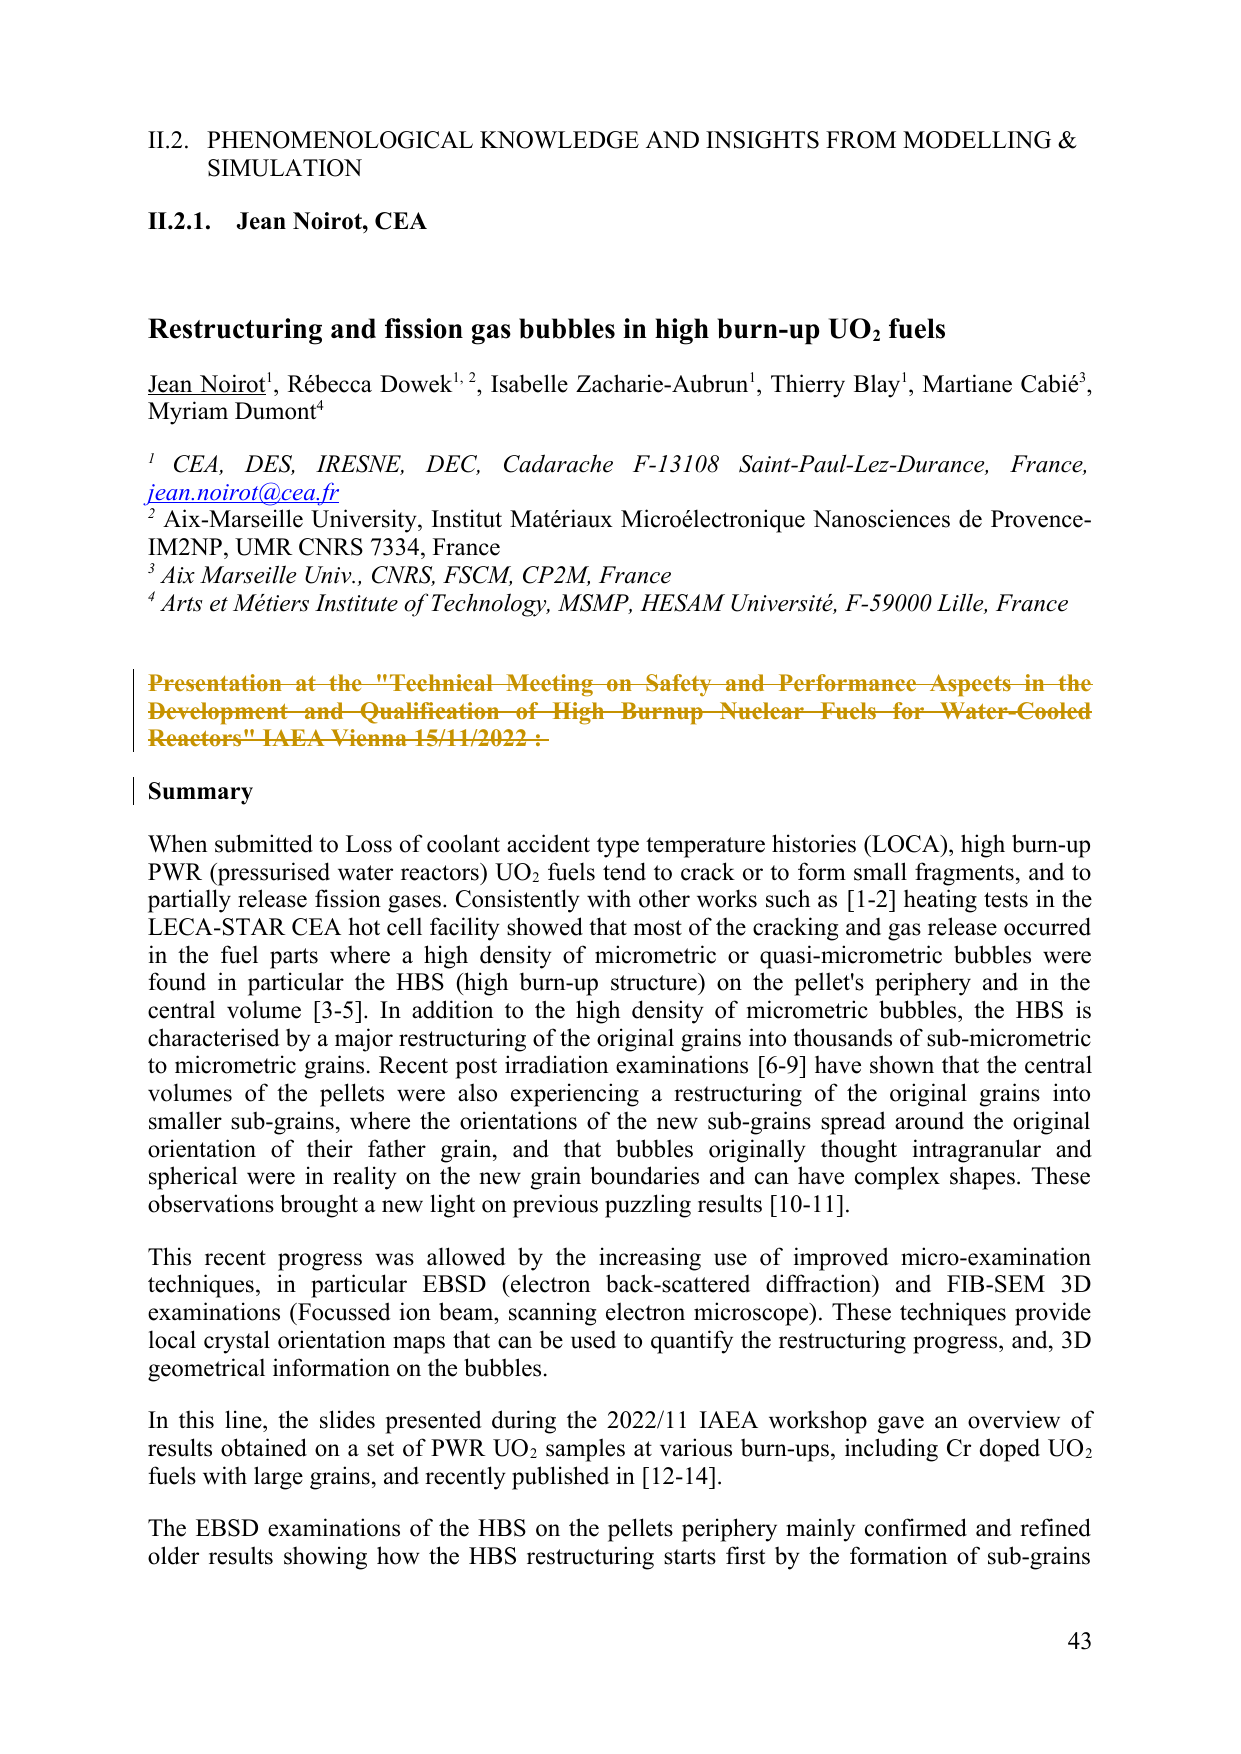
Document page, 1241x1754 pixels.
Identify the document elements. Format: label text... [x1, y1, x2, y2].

text 4 Arts et Métiers Institute of Technology, MSMP, HESAM Université, F-59000 Lille, France [148, 589, 1092, 616]
text This recent progress was allowed by the increasing use of improved micro-examination techniques, in particular EBSD (electron back-scattered diffraction) and FIB-SEM 3D examinations (Focussed ion beam, scanning electron microscope). These techniques provide local crystal orientation maps that can be used to quantify the restructuring progress, and, 3D geometrical information on the bubbles. [148, 1243, 1092, 1381]
text 1 CEA, DES, IRESNE, DEC, Cadarache F-13108 Saint-Paul-Lez-Durance, France, jean.noirot@cea.fr [148, 450, 1092, 506]
text 2 Aix-Marseille University, Institut Matériaux Microélectronique Nanosciences de Provence-IM2NP, UMR CNRS 7334, France [148, 506, 1092, 561]
subtitle II.2. PHENOMENOLOGICAL KNOWLEDGE AND INSIGHTS FROM MODELLING & SIMULATION [148, 127, 1092, 182]
text Jean Noirot1, Rébecca Dowek1, 2, Isabelle Zacharie-Aubrun1, Thierry Blay1, Martiane Cabié3, Myriam Dumont4 [148, 370, 1092, 425]
text In this line, the slides presented during the 2022/11 IAEA workshop gave an overview of results obtained on a set of PWR UO2 samples at various burn-ups, including Cr doped UO2 fuels with large grains, and recently published in [12-14]. [148, 1406, 1092, 1489]
text 3 Aix Marseille Univ., CNRS, FSCM, CP2M, France [148, 561, 1092, 589]
text When submitted to Loss of coolant accident type temperature histories (LOCA), high burn-up PWR (pressurised water reactors) UO2 fuels tend to crack or to form small fragments, and to partially release fission gases. Consistently with other works such as [1-2] heating tests in the LECA-STAR CEA hot cell facility showed that most of the cracking and gas release occurred in the fuel parts where a high density of micrometric or quasi-micrometric bubbles were found in particular the HBS (high burn-up structure) on the pellet's periphery and in the central volume [3-5]. In addition to the high density of micrometric bubbles, the HBS is characterised by a major restructuring of the original grains into thousands of sub-micrometric to micrometric grains. Recent post irradiation examinations [6-9] have shown that the central volumes of the pellets were also experiencing a restructuring of the original grains into smaller sub-grains, where the orientations of the new sub-grains spread around the original orientation of their father grain, and that bubbles originally thought intragranular and spherical were in reality on the new grain boundaries and can have complex shapes. These observations brought a new light on previous puzzling results [10-11]. [148, 830, 1092, 1218]
text Restructuring and fission gas bubbles in high burn-up UO2 fuels [148, 312, 1092, 345]
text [148, 1514, 1092, 1570]
subtitle II.2.1. Jean Noirot, CEA [148, 207, 1092, 235]
text Summary [148, 777, 1092, 805]
